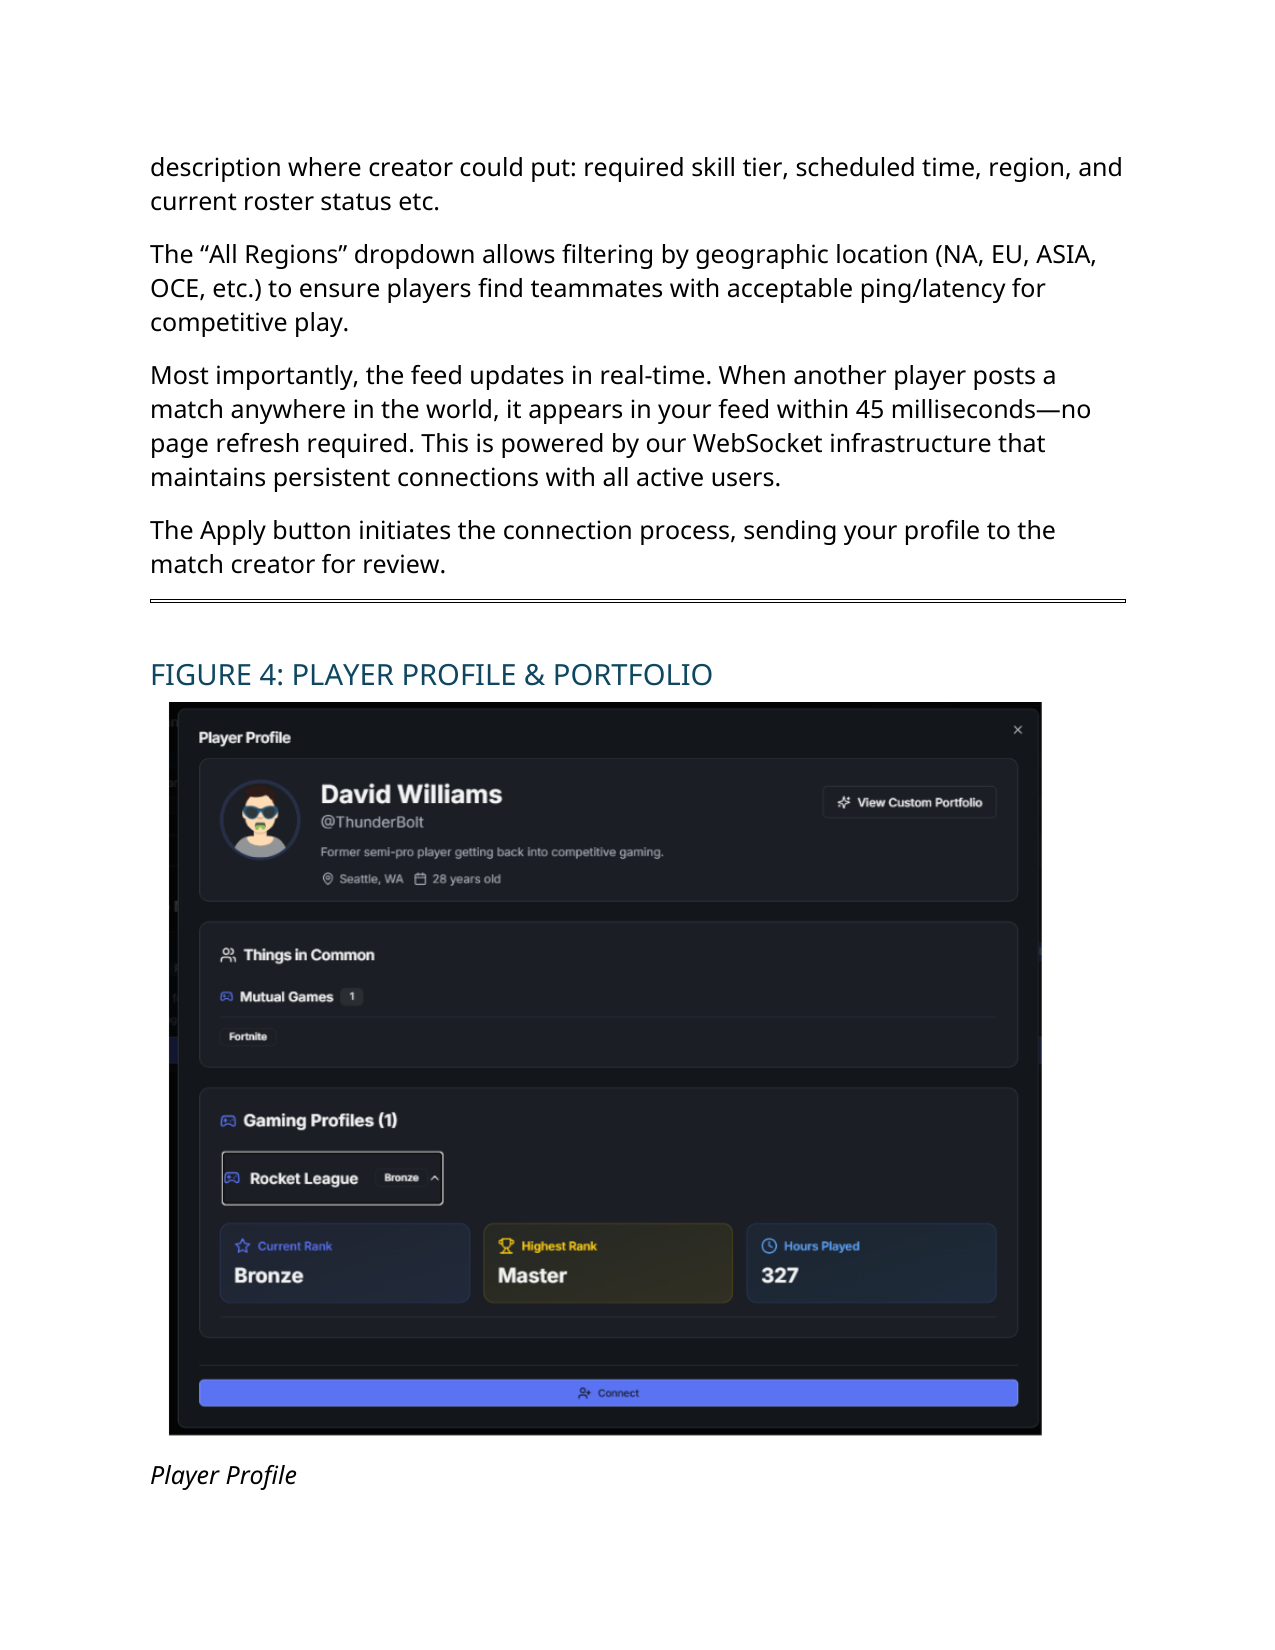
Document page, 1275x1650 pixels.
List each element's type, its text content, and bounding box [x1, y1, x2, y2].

text Most importantly, the feed updates in real-time. When another player posts a match anywhere in the world, it appears in your feed within 45 milliseconds—no page refresh required. This is powered by our WebSocket infrastructure that maintains persistent connections with all active users. [150, 358, 1125, 494]
text The Apply button initiates the connection process, sending your profile to the match creator for review. [150, 513, 1125, 581]
subtitle FIGURE 4: PLAYER PROFILE & PORTFOLIO [150, 654, 1125, 694]
picture [168, 702, 1044, 1437]
text Player Profile [150, 1458, 1125, 1492]
text The “All Regions” dropdown allows filtering by geographic location (NA, EU, ASIA, OCE, etc.) to ensure players find teammates with acceptable ping/latency for competitive play. [150, 237, 1125, 339]
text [150, 150, 1125, 218]
